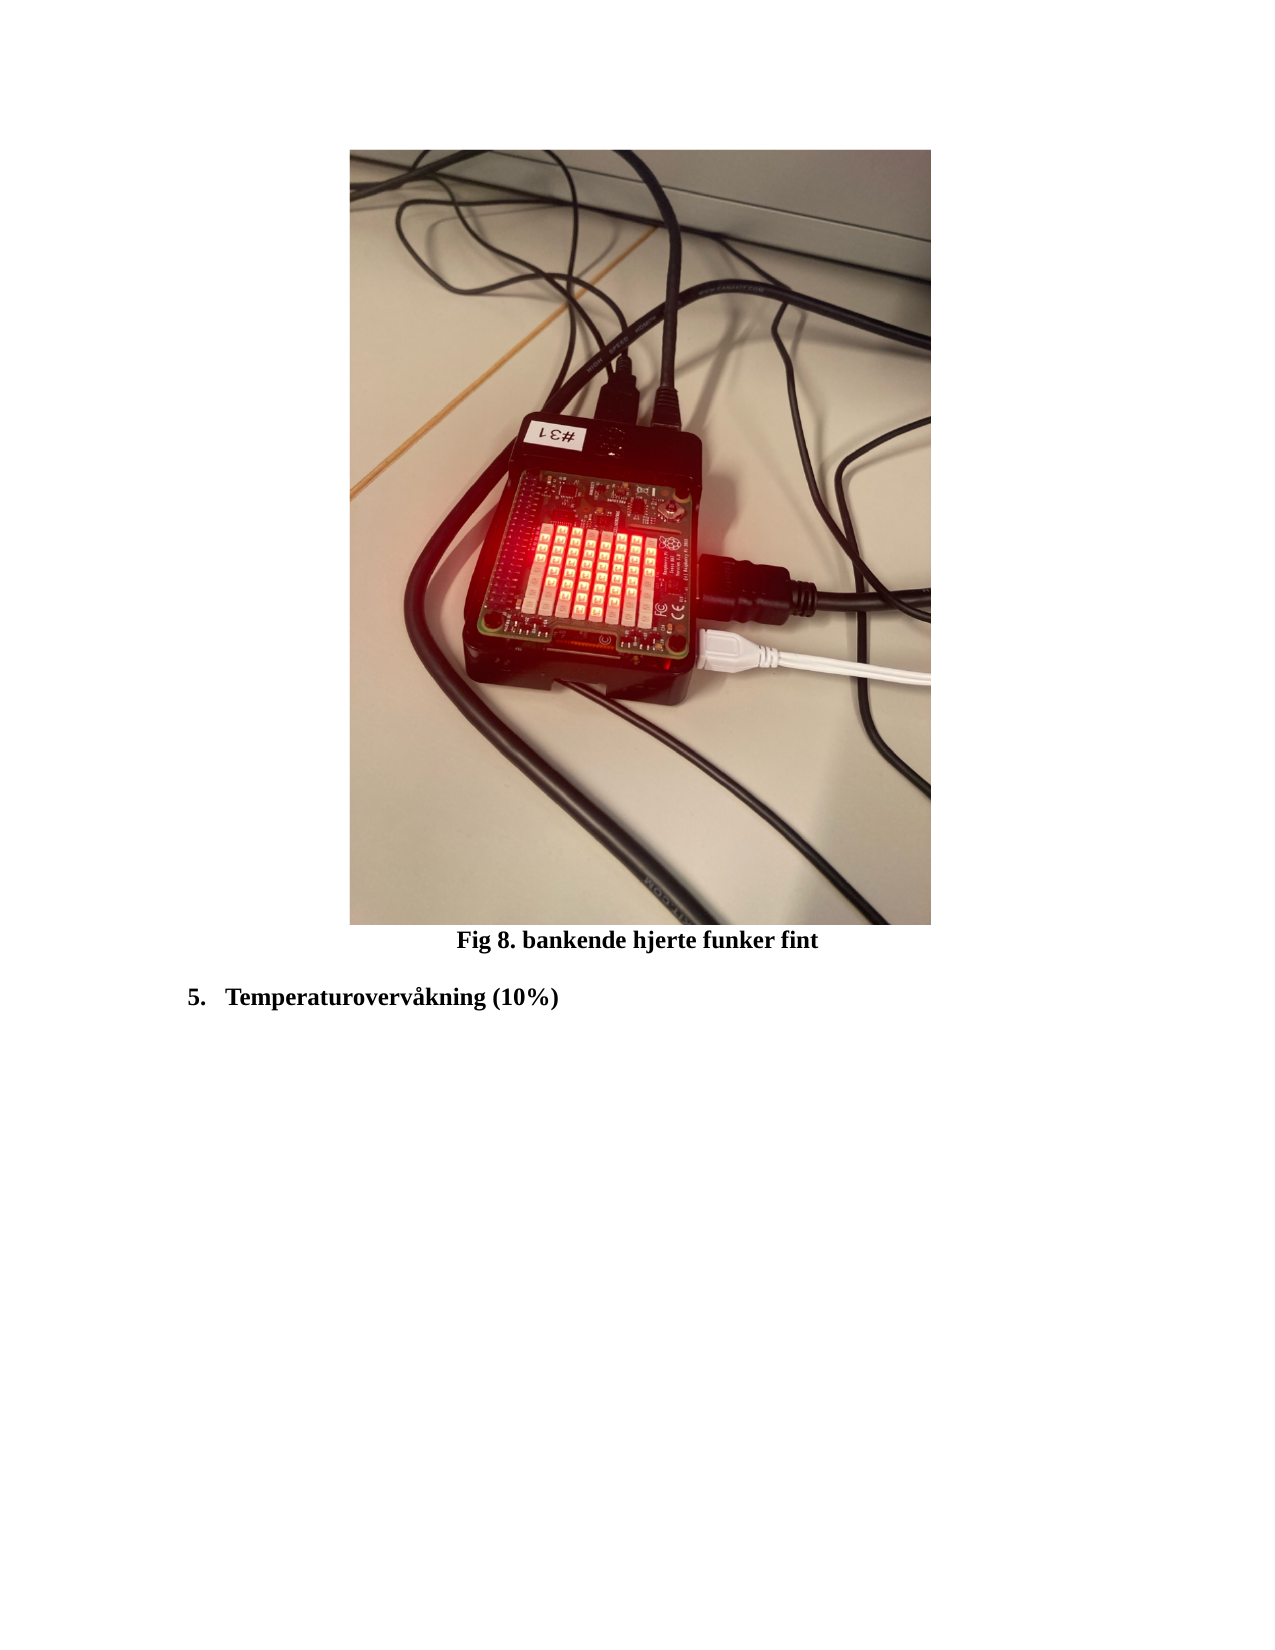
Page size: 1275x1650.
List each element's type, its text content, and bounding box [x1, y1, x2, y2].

list Temperaturovervåkning (10%) [187, 982, 1125, 1011]
picture [350, 151, 931, 924]
text Fig 8. bankende hjerte funker fint [150, 925, 1125, 953]
